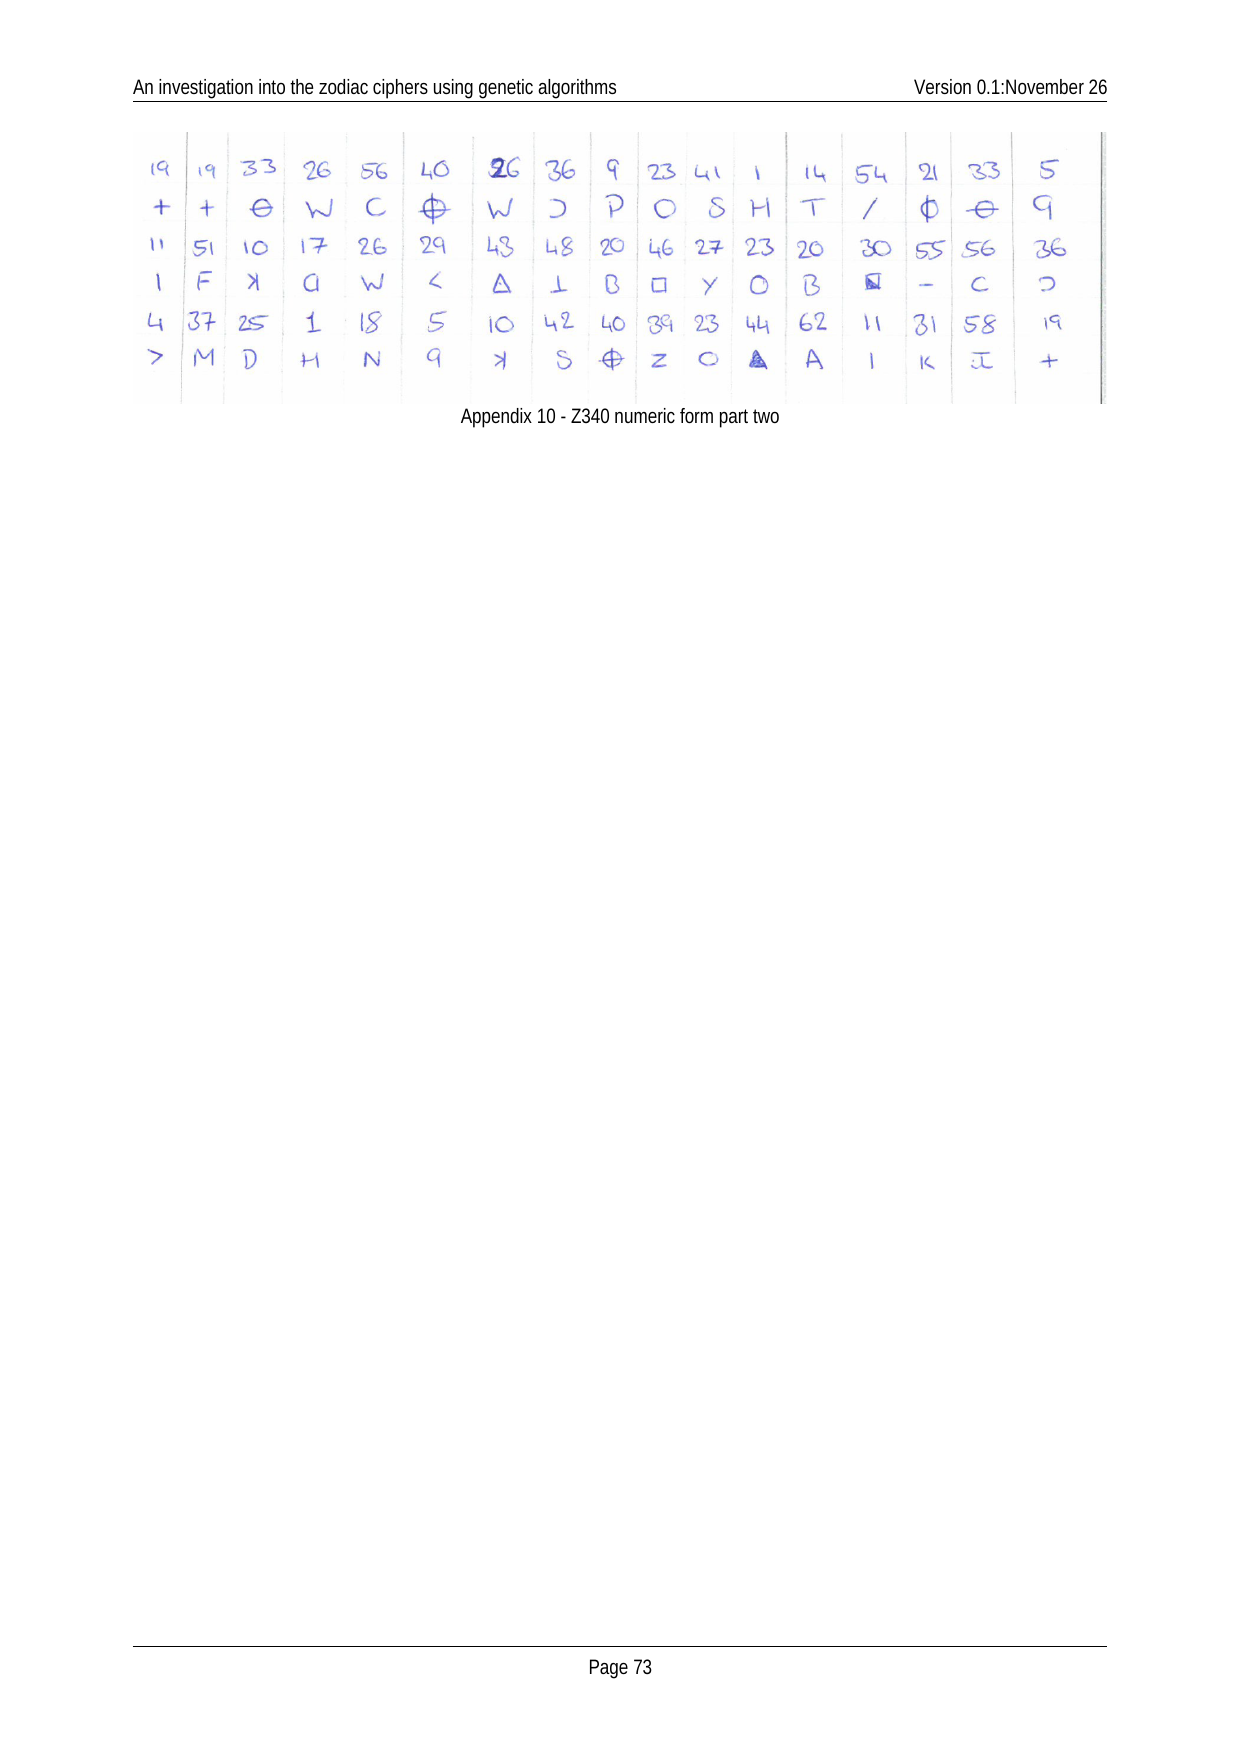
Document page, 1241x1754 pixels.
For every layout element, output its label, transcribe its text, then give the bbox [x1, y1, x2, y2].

picture [132, 132, 1107, 404]
